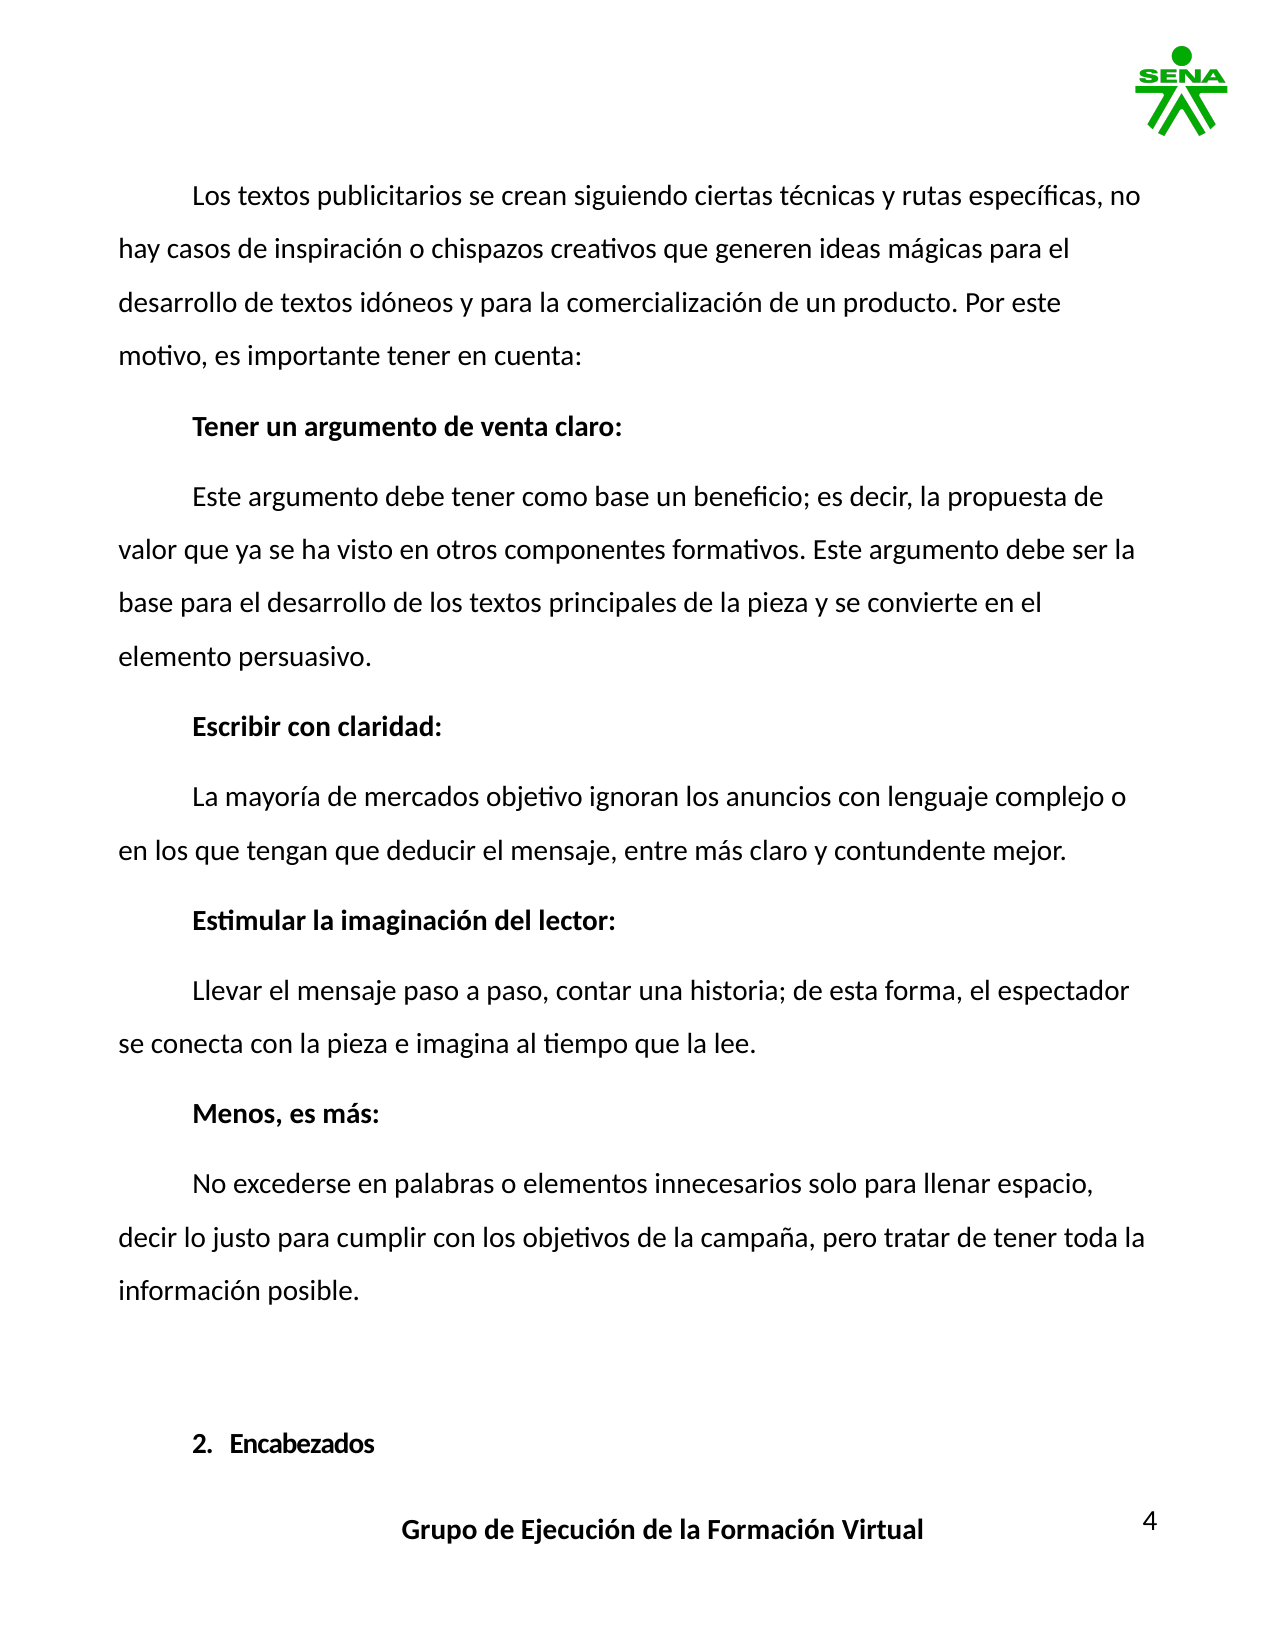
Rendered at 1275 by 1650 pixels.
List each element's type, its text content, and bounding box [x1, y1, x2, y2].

text Escribir con claridad: [118, 708, 1157, 744]
text No excederse en palabras o elementos innecesarios solo para llenar espacio, decir lo justo para cumplir con los objetivos de la campaña, pero tratar de tener toda la información posible. [118, 1166, 1157, 1308]
text La mayoría de mercados objetivo ignoran los anuncios con lenguaje complejo o en los que tengan que deducir el mensaje, entre más claro y contundente mejor. [118, 778, 1157, 867]
text Los textos publicitarios se crean siguiendo ciertas técnicas y rutas específicas, no hay casos de inspiración o chispazos creativos que generen ideas mágicas para el desarrollo de textos idóneos y para la comercialización de un producto. Por este motivo, es importante tener en cuenta: [118, 177, 1157, 373]
text Menos, es más: [118, 1095, 1157, 1131]
text Este argumento debe tener como base un beneficio; es decir, la propuesta de valor que ya se ha visto en otros componentes formativos. Este argumento debe ser la base para el desarrollo de los textos principales de la pieza y se convierte en el elemento persuasivo. [118, 478, 1157, 674]
subtitle Encabezados [192, 1425, 1157, 1461]
text Tener un argumento de venta claro: [118, 408, 1157, 443]
text Llevar el mensaje paso a paso, contar una historia; de esta forma, el espectador se conecta con la pieza e imagina al tiempo que la lee. [118, 972, 1157, 1061]
text Estimular la imaginación del lector: [118, 902, 1157, 937]
picture [1135, 46, 1228, 136]
